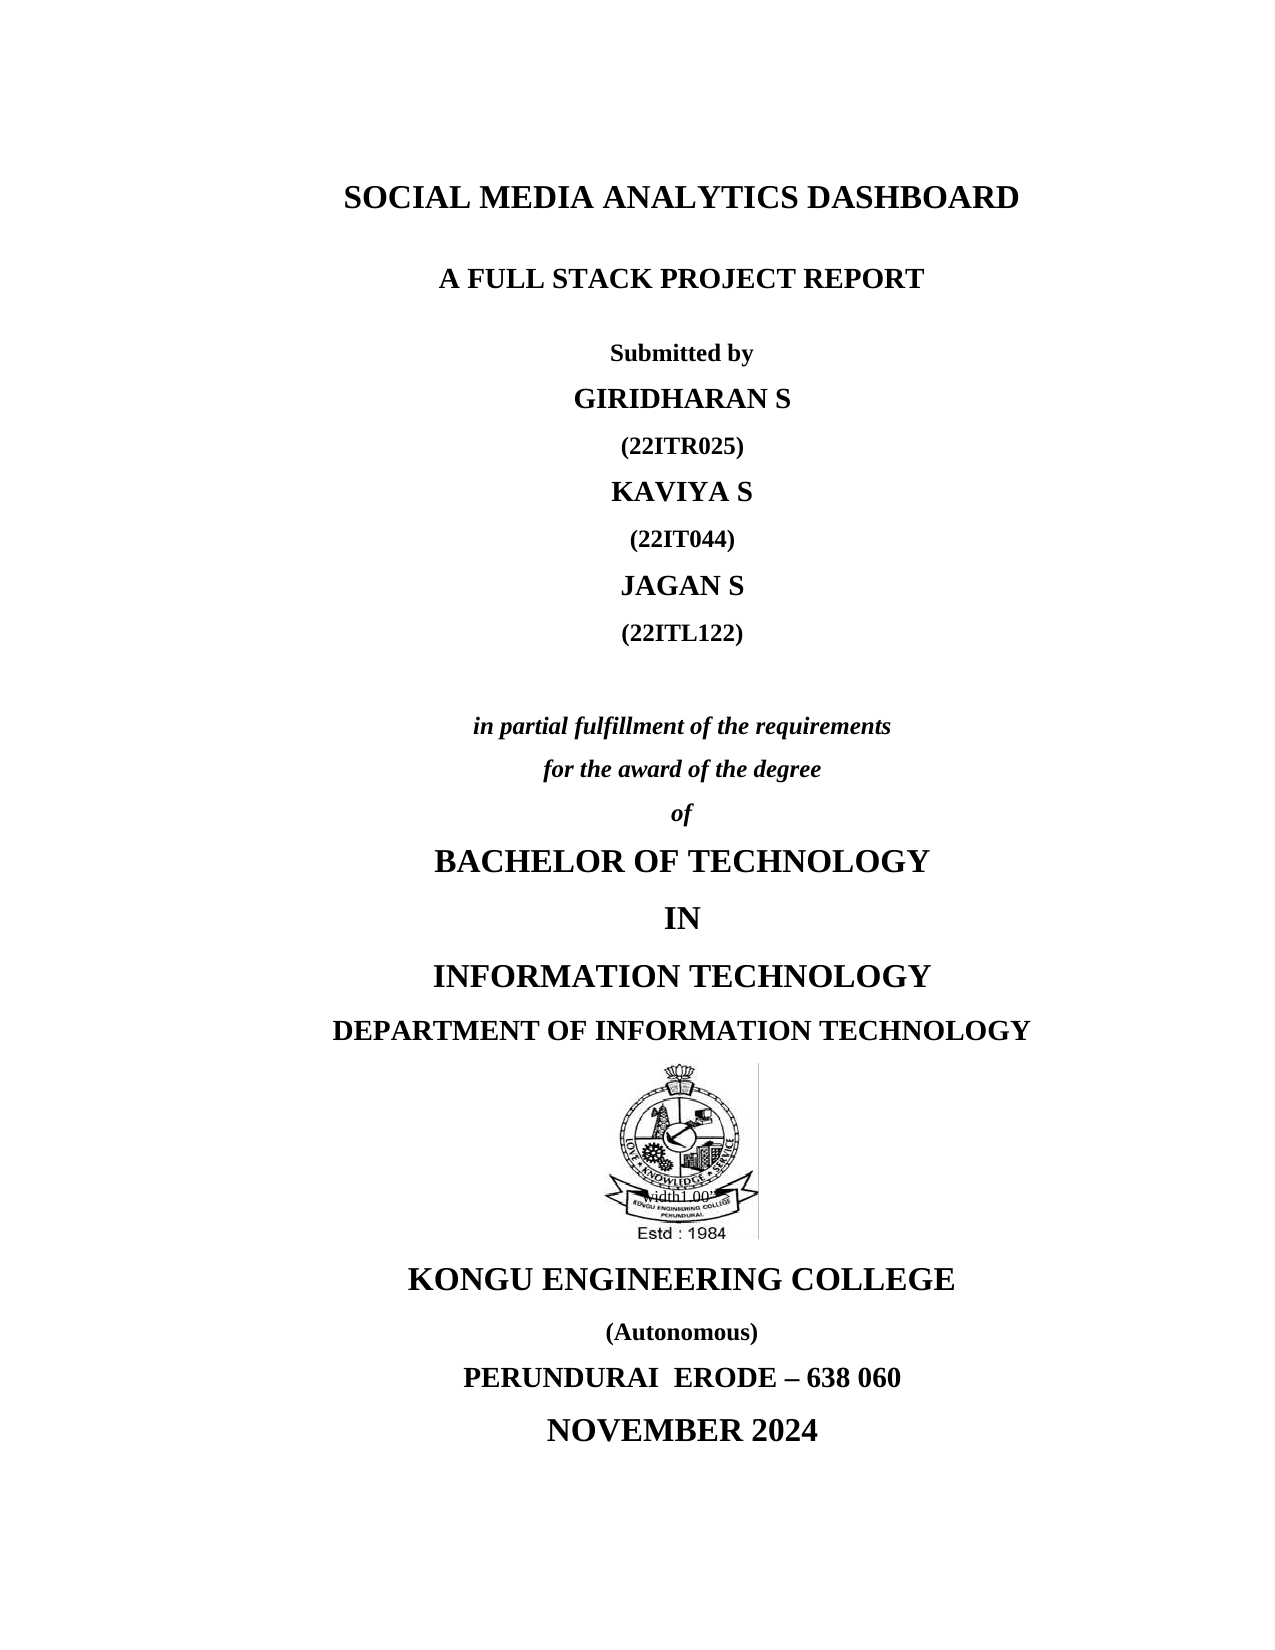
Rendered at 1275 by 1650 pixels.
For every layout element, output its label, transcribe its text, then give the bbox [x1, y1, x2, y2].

subtitle JAGAN S [208, 568, 1157, 601]
subtitle Submitted by [207, 338, 1157, 366]
subtitle (22ITL122) [208, 618, 1157, 647]
subtitle (Autonomous) [207, 1317, 1157, 1346]
subtitle (22ITR025) [208, 431, 1157, 460]
subtitle GIRIDHARAN S [208, 381, 1157, 414]
subtitle for the award of the degree [208, 754, 1157, 783]
text INFORMATION TECHNOLOGY [208, 956, 1157, 994]
subtitle of [208, 798, 1157, 826]
subtitle SOCIAL MEDIA ANALYTICS DASHBOARD [207, 177, 1157, 216]
picture [604, 1063, 759, 1241]
text PERUNDURAI ERODE – 638 060 [208, 1360, 1157, 1394]
text IN [208, 898, 1157, 937]
subtitle in partial fulfillment of the requirements [208, 711, 1157, 740]
subtitle KONGU ENGINEERING COLLEGE [207, 1259, 1157, 1298]
subtitle A FULL STACK PROJECT REPORT [207, 261, 1157, 294]
subtitle KAVIYA S [207, 474, 1157, 508]
subtitle BACHELOR OF TECHNOLOGY [208, 841, 1157, 879]
text NOVEMBER 2024 [208, 1411, 1157, 1449]
subtitle DEPARTMENT OF INFORMATION TECHNOLOGY [207, 1013, 1157, 1047]
subtitle (22IT044) [208, 524, 1157, 553]
